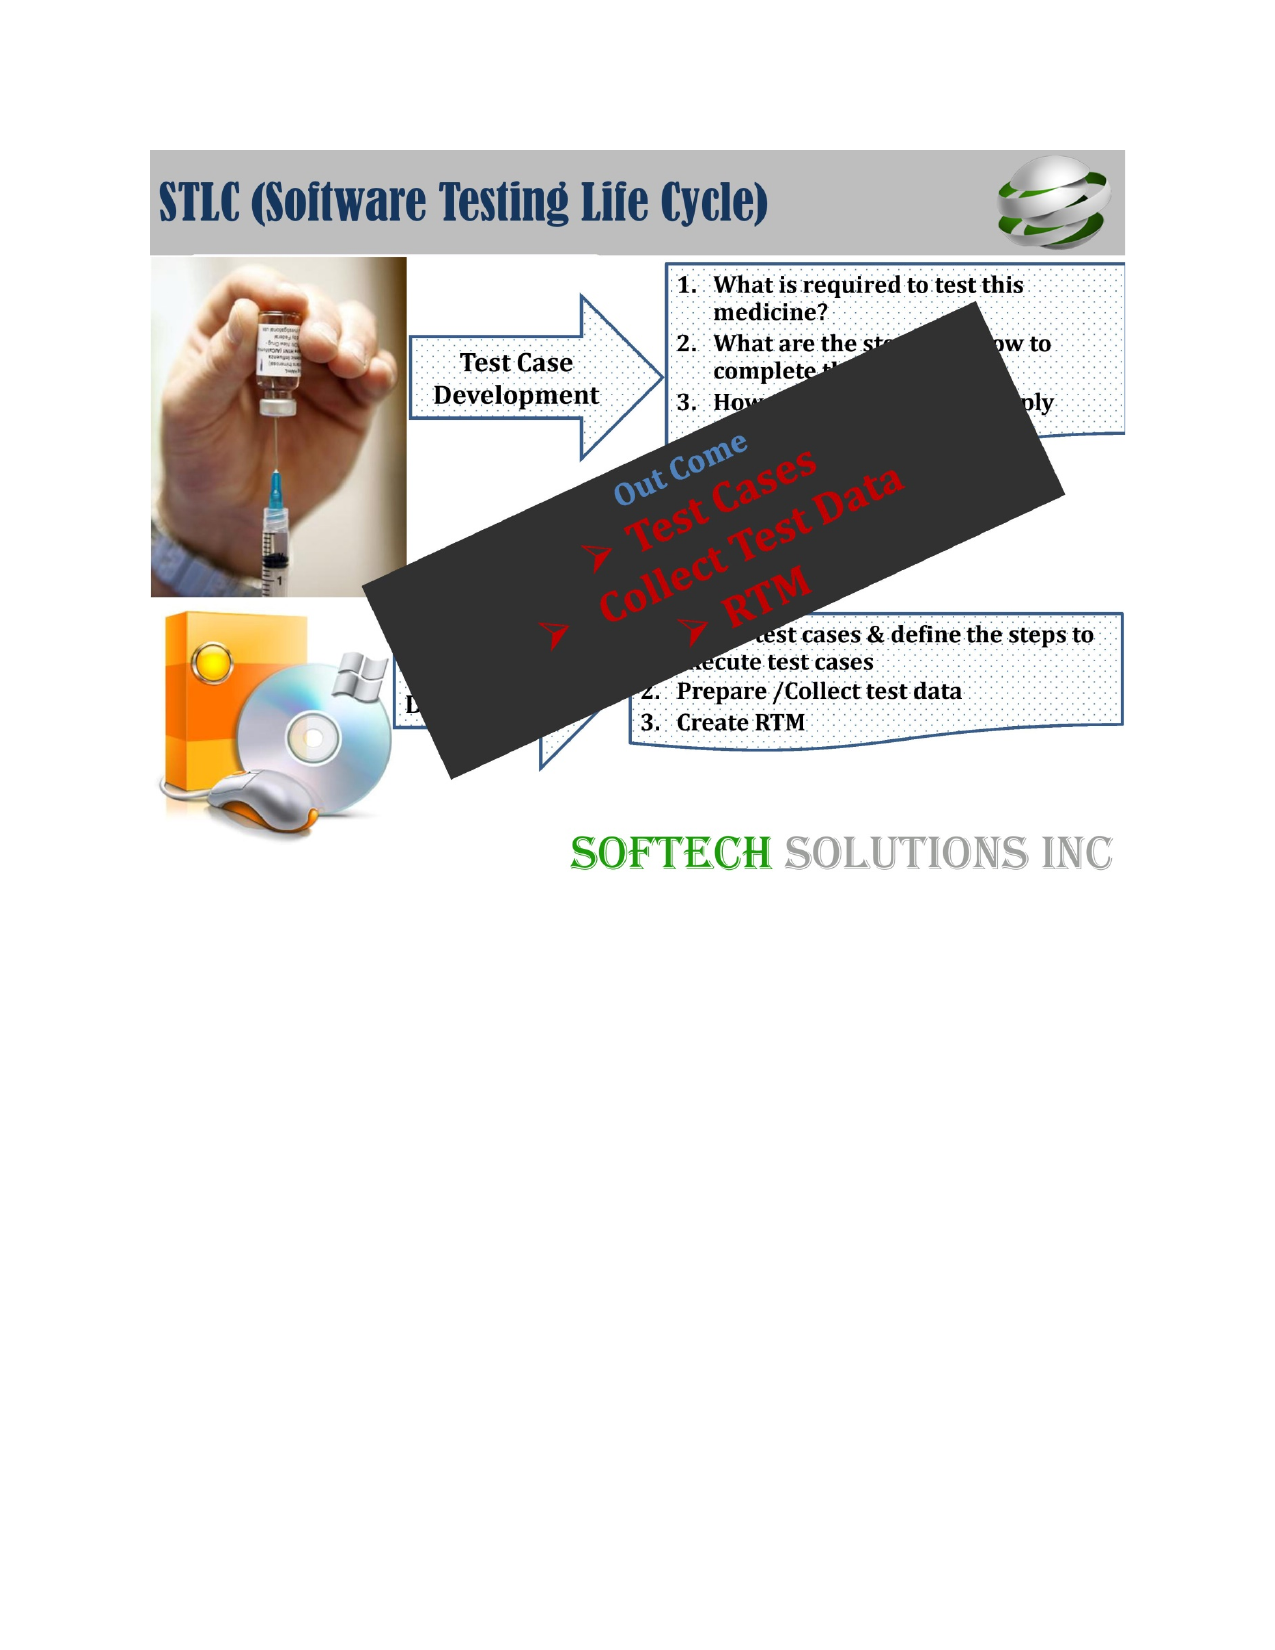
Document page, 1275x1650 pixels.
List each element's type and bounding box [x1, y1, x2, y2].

picture [150, 150, 1125, 882]
